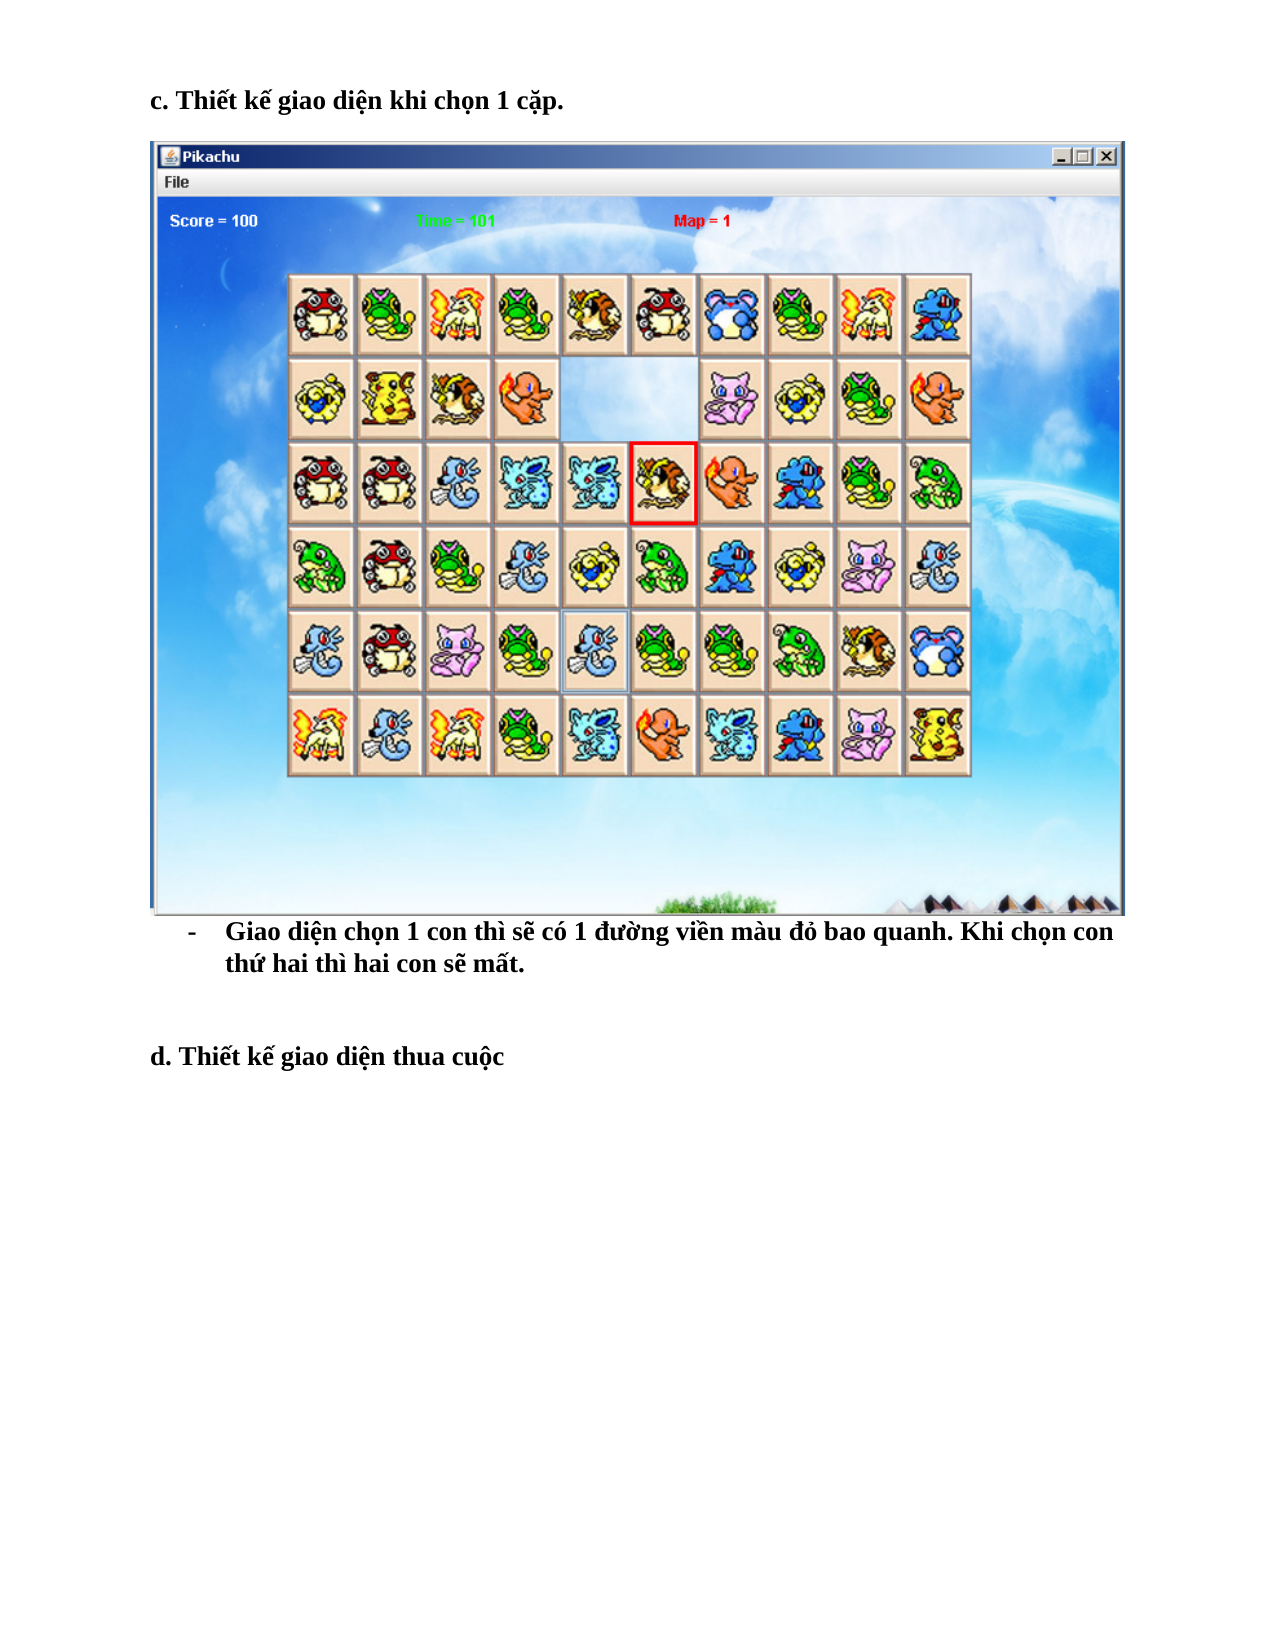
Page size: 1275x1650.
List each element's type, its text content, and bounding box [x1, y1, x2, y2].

picture [150, 141, 1125, 916]
text c. Thiết kế giao diện khi chọn 1 cặp. [150, 84, 1125, 116]
list Giao diện chọn 1 con thì sẽ có 1 đường viền màu đỏ bao quanh. Khi chọn con thứ hai thì hai con sẽ mất. [187, 916, 1125, 978]
text d. Thiết kế giao diện thua cuộc [150, 1040, 1125, 1071]
